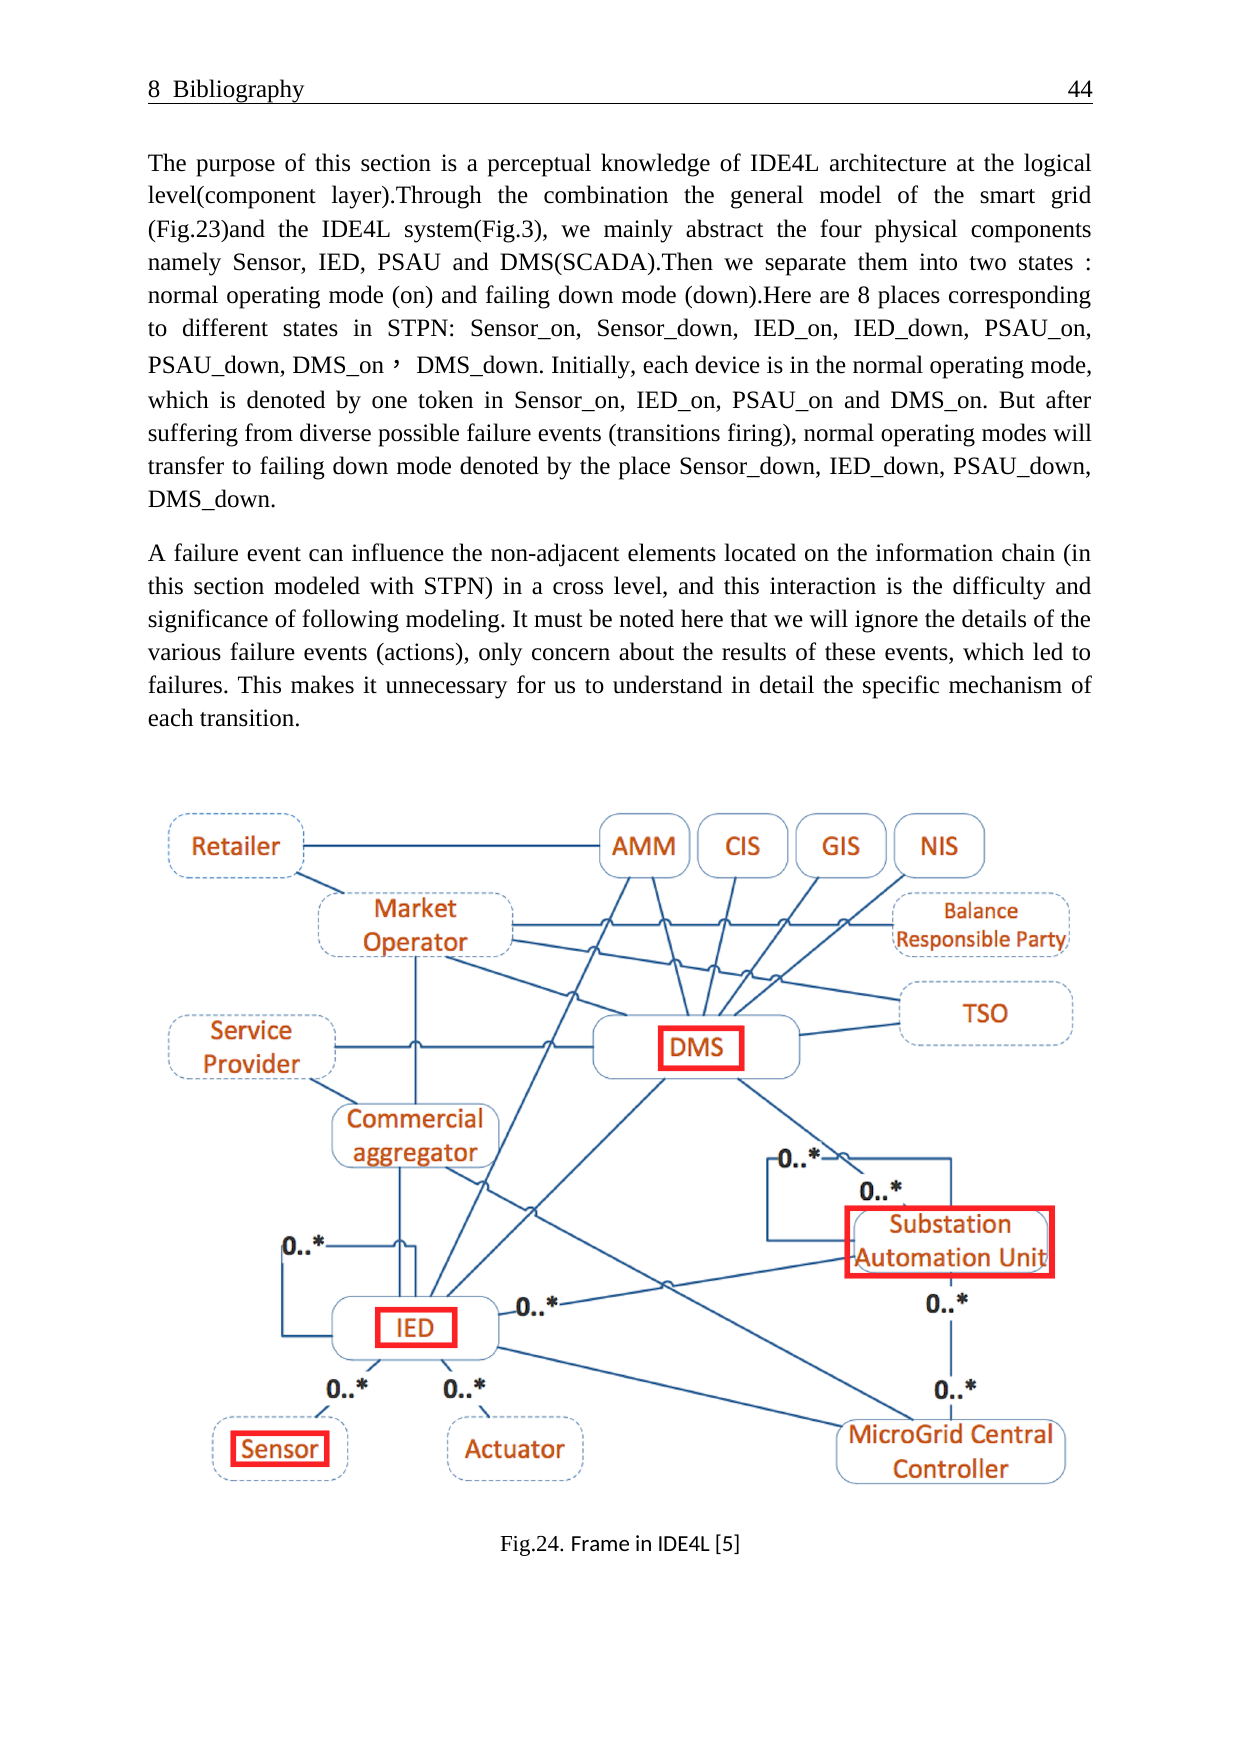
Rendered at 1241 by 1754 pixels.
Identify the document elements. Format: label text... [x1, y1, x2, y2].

text Fig.24. Frame in IDE4L [5] [148, 1529, 1093, 1557]
text A failure event can influence the non-adjacent elements located on the information chain (in this section modeled with STPN) in a cross level, and this interaction is the difficulty and significance of following modeling. It must be noted here that we will ignore the details of the various failure events (actions), only concern about the results of these events, which led to failures. This makes it unnecessary for us to understand in detail the specific mechanism of each transition. [148, 538, 1093, 732]
picture [148, 811, 1092, 1503]
text The purpose of this section is a perceptual knowledge of IDE4L architecture at the logical level(component layer).Through the combination the general model of the smart grid (Fig.23)and the IDE4L system(Fig.3), we mainly abstract the four physical components namely Sensor, IED, PSAU and DMS(SCADA).Then we separate them into two states : normal operating mode (on) and failing down mode (down).Here are 8 places corresponding to different states in STPN: Sensor_on, Sensor_down, IED_on, IED_down, PSAU_on, PSAU_down, DMS_on， DMS_down. Initially, each device is in the normal operating mode, which is denoted by one token in Sensor_on, IED_on, PSAU_on and DMS_on. But after suffering from diverse possible failure events (transitions firing), normal operating modes will transfer to failing down mode denoted by the place Sensor_down, IED_down, PSAU_down, DMS_down. [148, 148, 1093, 513]
